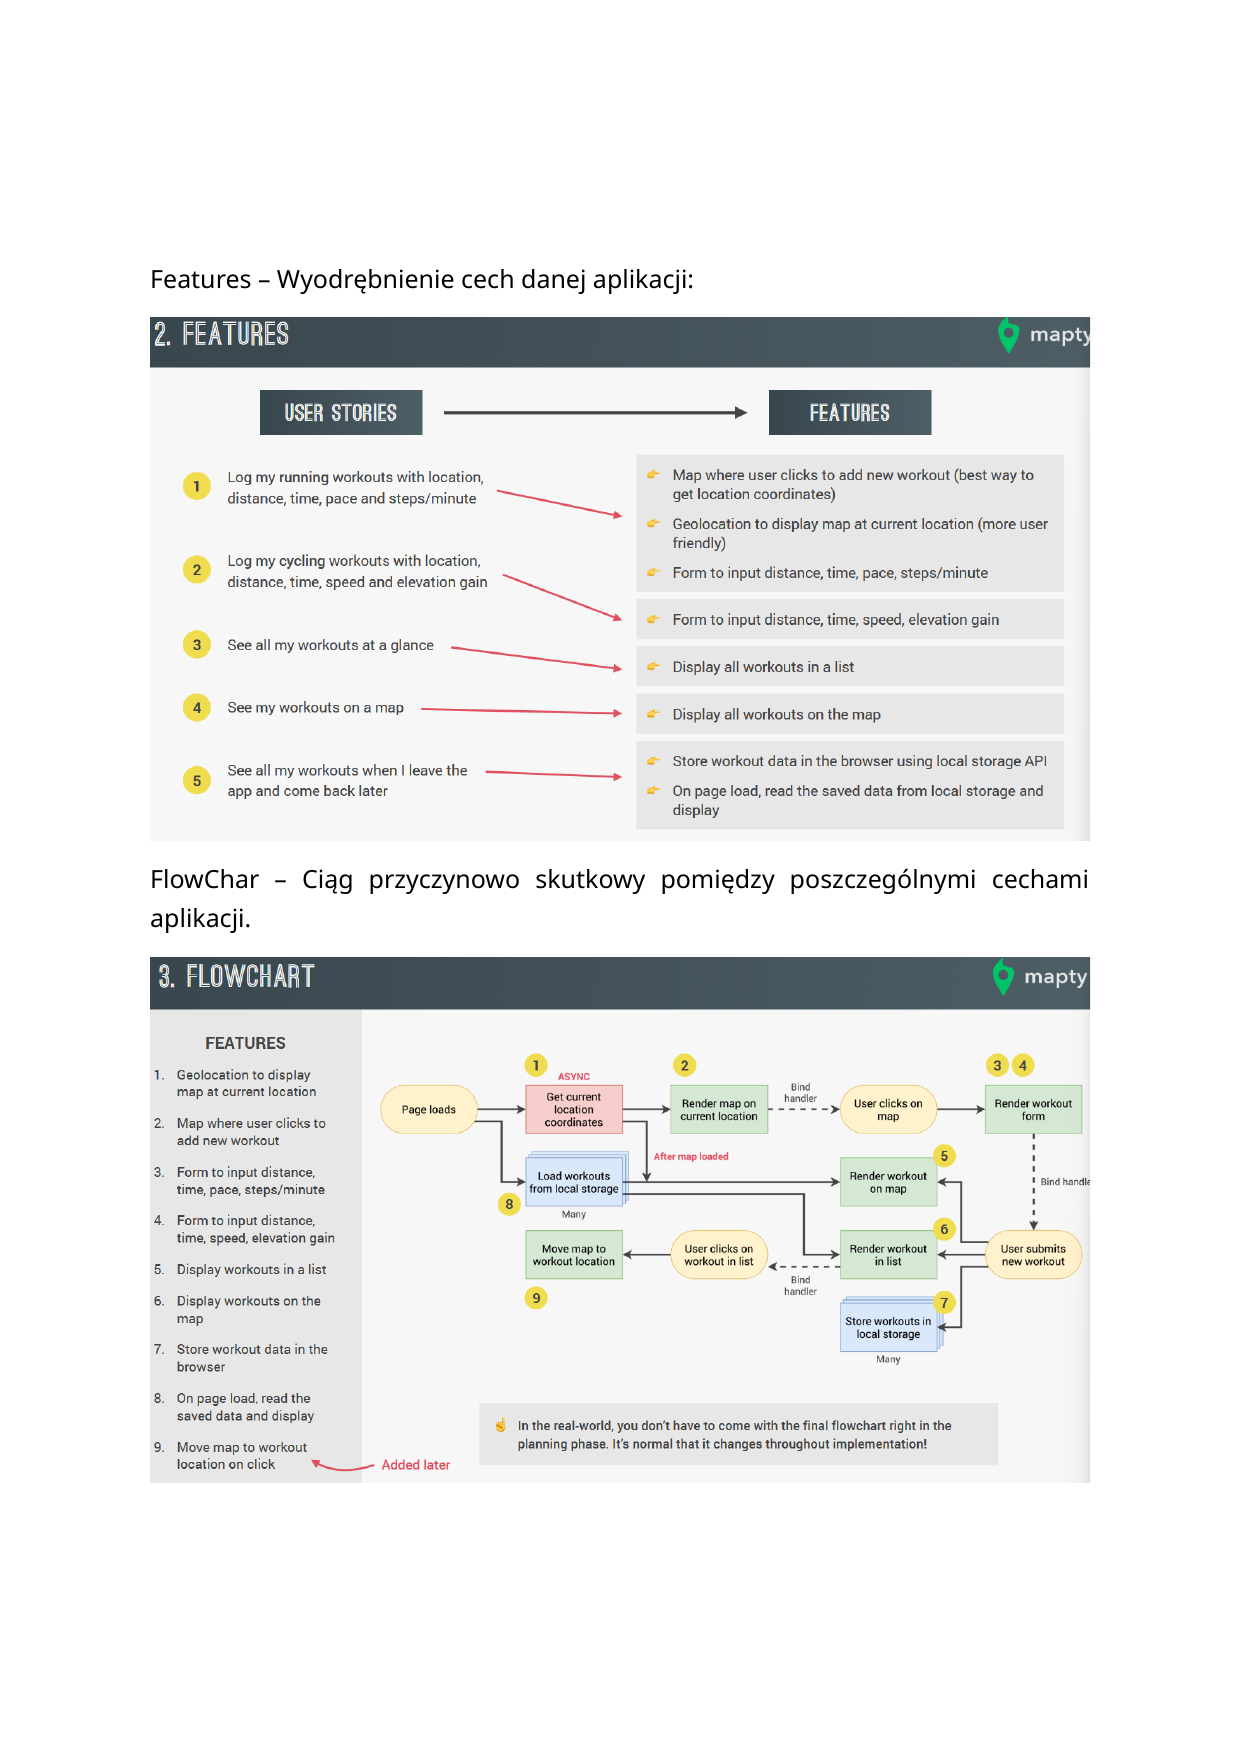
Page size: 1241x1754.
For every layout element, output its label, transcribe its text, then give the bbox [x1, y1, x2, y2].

text Features – Wyodrębnienie cech danej aplikacji: [150, 262, 1090, 296]
text FlowChar – Ciąg przyczynowo skutkowy pomiędzy poszczególnymi cechami aplikacji. [150, 862, 1090, 935]
picture [150, 317, 1091, 841]
picture [150, 957, 1091, 1483]
